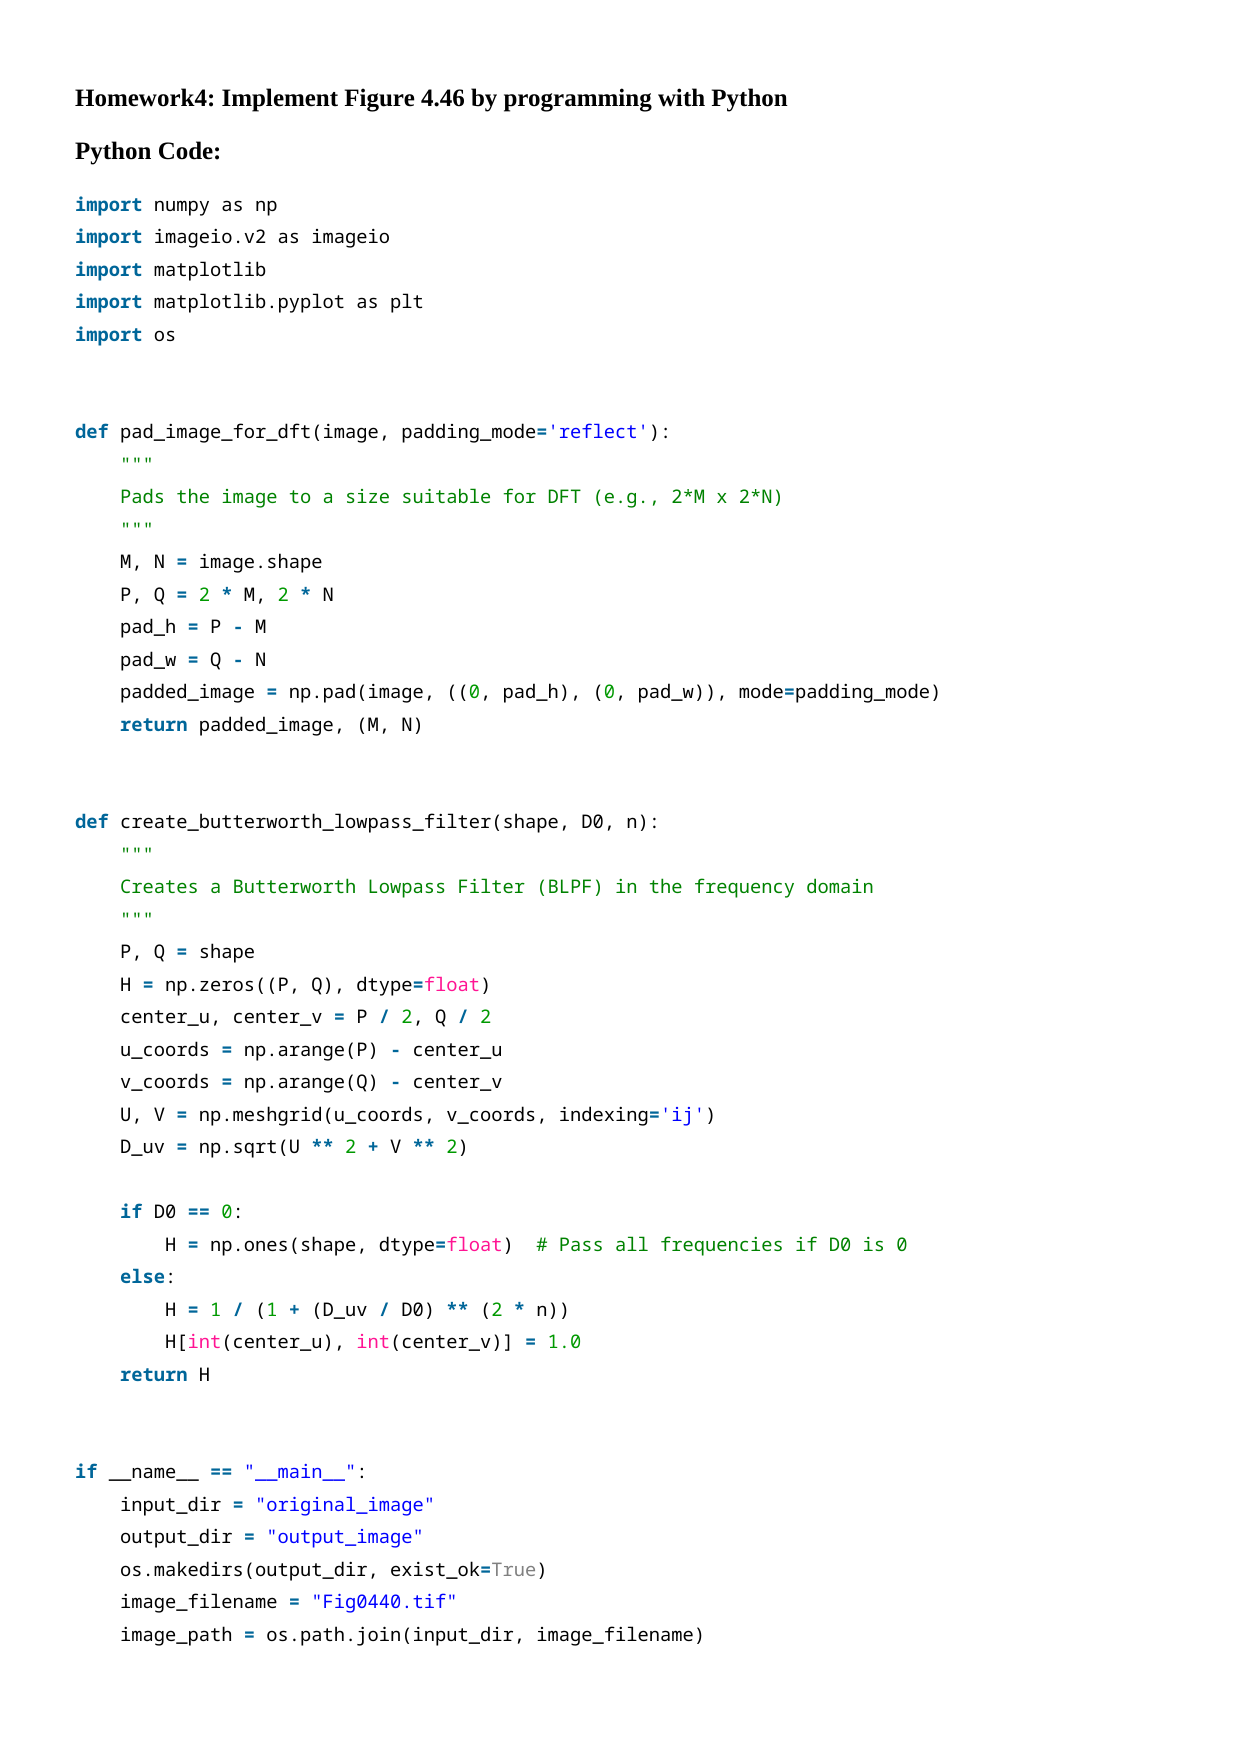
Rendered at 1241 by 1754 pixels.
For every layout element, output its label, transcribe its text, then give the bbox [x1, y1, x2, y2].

text import matplotlib.pyplot as plt [75, 285, 1165, 318]
text D_uv = np.sqrt(U ** 2 + V ** 2) [75, 1130, 1165, 1163]
text image_path = os.path.join(input_dir, image_filename) [75, 1618, 1165, 1650]
text Creates a Butterworth Lowpass Filter (BLPF) in the frequency domain [75, 870, 1165, 903]
text def create_butterworth_lowpass_filter(shape, D0, n): [75, 805, 1165, 838]
text """ [75, 513, 1165, 545]
text H[int(center_u), int(center_v)] = 1.0 [75, 1325, 1165, 1358]
text Pads the image to a size suitable for DFT (e.g., 2*M x 2*N) [75, 480, 1165, 513]
text if __name__ == "__main__": [75, 1455, 1165, 1488]
text """ [75, 838, 1165, 870]
text v_coords = np.arange(Q) - center_v [75, 1065, 1165, 1098]
text """ [75, 903, 1165, 935]
text u_coords = np.arange(P) - center_u [75, 1033, 1165, 1065]
text def pad_image_for_dft(image, padding_mode='reflect'): [75, 415, 1165, 448]
text pad_w = Q - N [75, 643, 1165, 675]
text H = np.ones(shape, dtype=float) # Pass all frequencies if D0 is 0 [75, 1228, 1165, 1260]
text output_dir = "output_image" [75, 1520, 1165, 1553]
text import os [75, 318, 1165, 350]
text M, N = image.shape [75, 545, 1165, 578]
text padded_image = np.pad(image, ((0, pad_h), (0, pad_w)), mode=padding_mode) [75, 675, 1165, 708]
text return H [75, 1358, 1165, 1390]
text if D0 == 0: [75, 1195, 1165, 1228]
text import matplotlib [75, 253, 1165, 285]
text Homework4: Implement Figure 4.46 by programming with Python [75, 81, 1165, 113]
text center_u, center_v = P / 2, Q / 2 [75, 1000, 1165, 1033]
text P, Q = 2 * M, 2 * N [75, 578, 1165, 610]
text else: [75, 1260, 1165, 1293]
text input_dir = "original_image" [75, 1488, 1165, 1520]
text os.makedirs(output_dir, exist_ok=True) [75, 1553, 1165, 1585]
text import imageio.v2 as imageio [75, 220, 1165, 253]
text pad_h = P - M [75, 610, 1165, 643]
text Python Code: [75, 134, 1165, 167]
text U, V = np.meshgrid(u_coords, v_coords, indexing='ij') [75, 1098, 1165, 1130]
text return padded_image, (M, N) [75, 708, 1165, 740]
text P, Q = shape [75, 935, 1165, 968]
text H = 1 / (1 + (D_uv / D0) ** (2 * n)) [75, 1293, 1165, 1325]
text """ [75, 448, 1165, 480]
text import numpy as np [75, 188, 1165, 220]
text image_filename = "Fig0440.tif" [75, 1585, 1165, 1618]
text H = np.zeros((P, Q), dtype=float) [75, 968, 1165, 1000]
